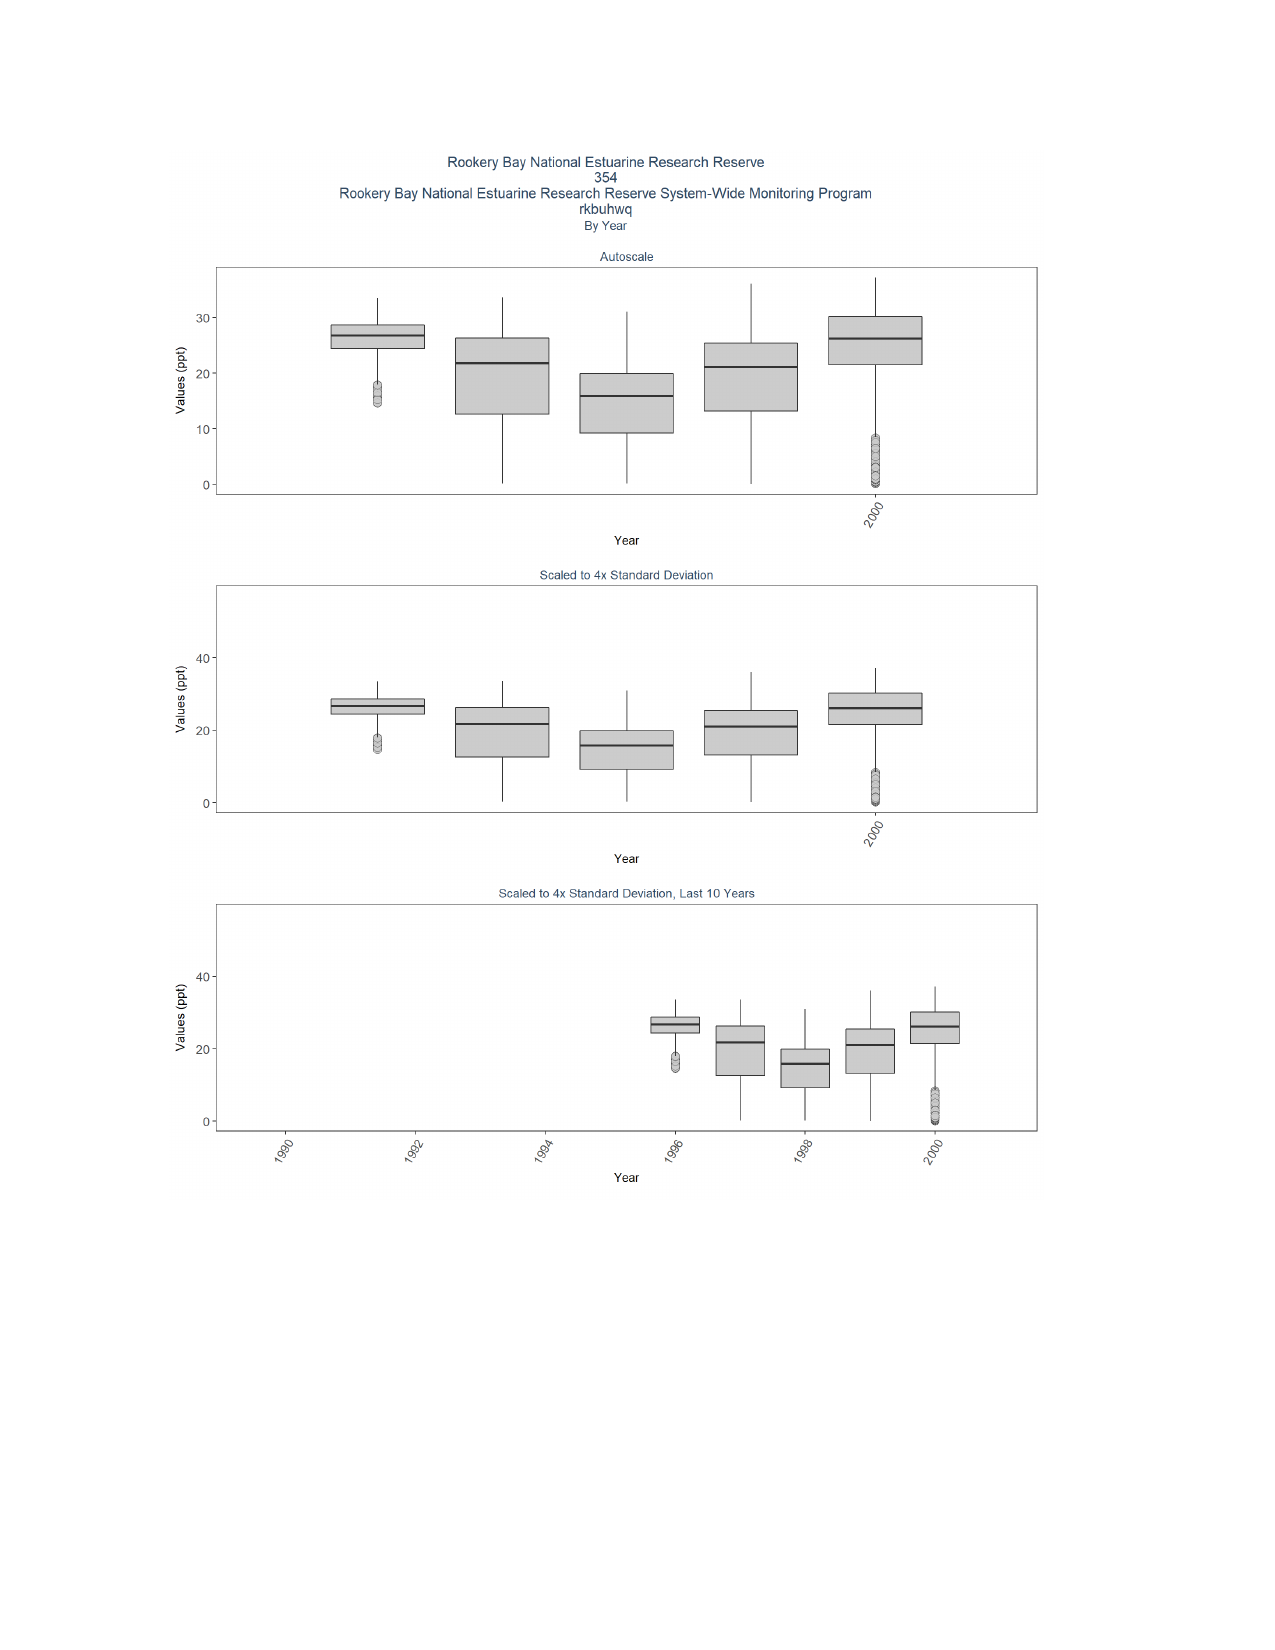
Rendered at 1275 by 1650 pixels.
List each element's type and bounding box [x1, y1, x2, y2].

picture [168, 150, 1044, 1200]
